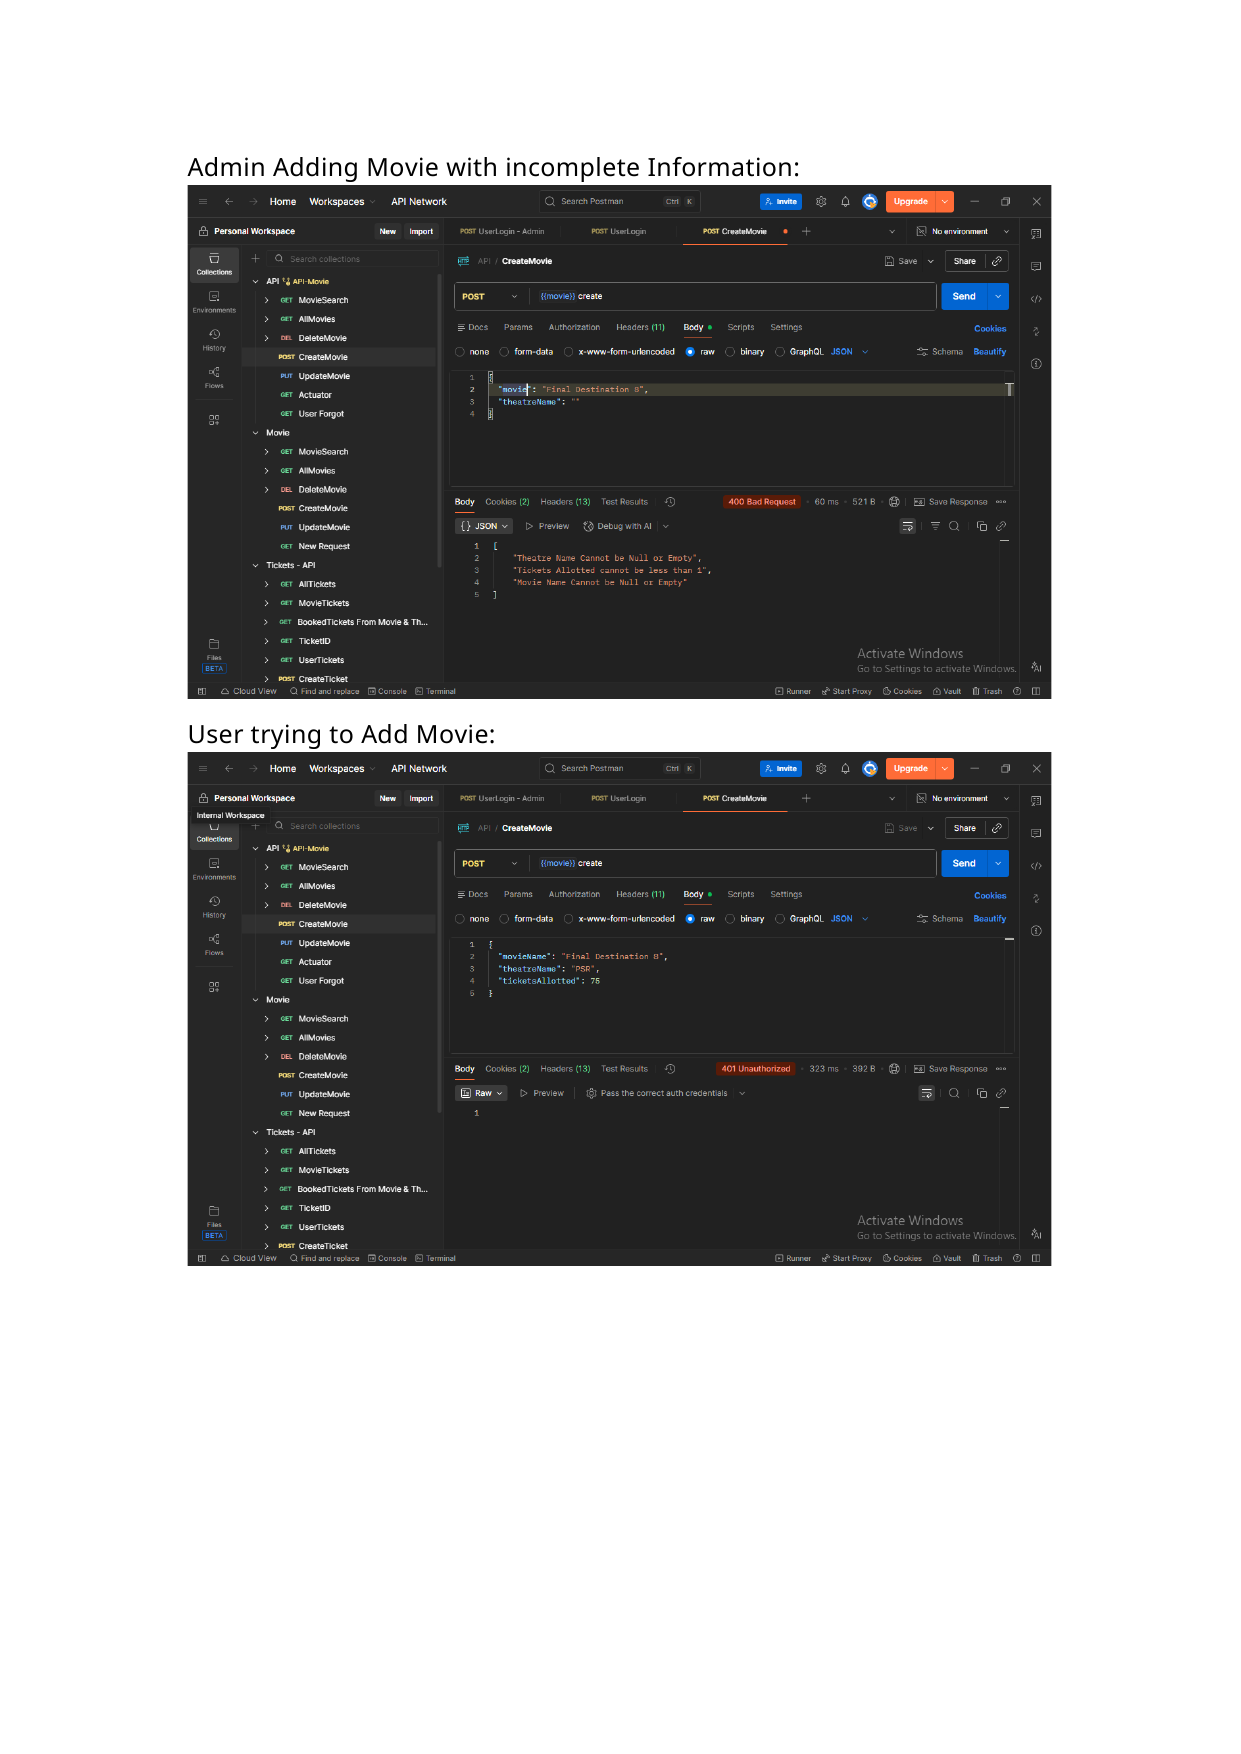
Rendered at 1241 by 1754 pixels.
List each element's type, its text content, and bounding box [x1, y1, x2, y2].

subtitle Admin Adding Movie with incomplete Information: [187, 150, 1053, 184]
picture [187, 185, 1052, 699]
picture [187, 752, 1052, 1266]
subtitle User trying to Add Movie: [187, 717, 1053, 751]
